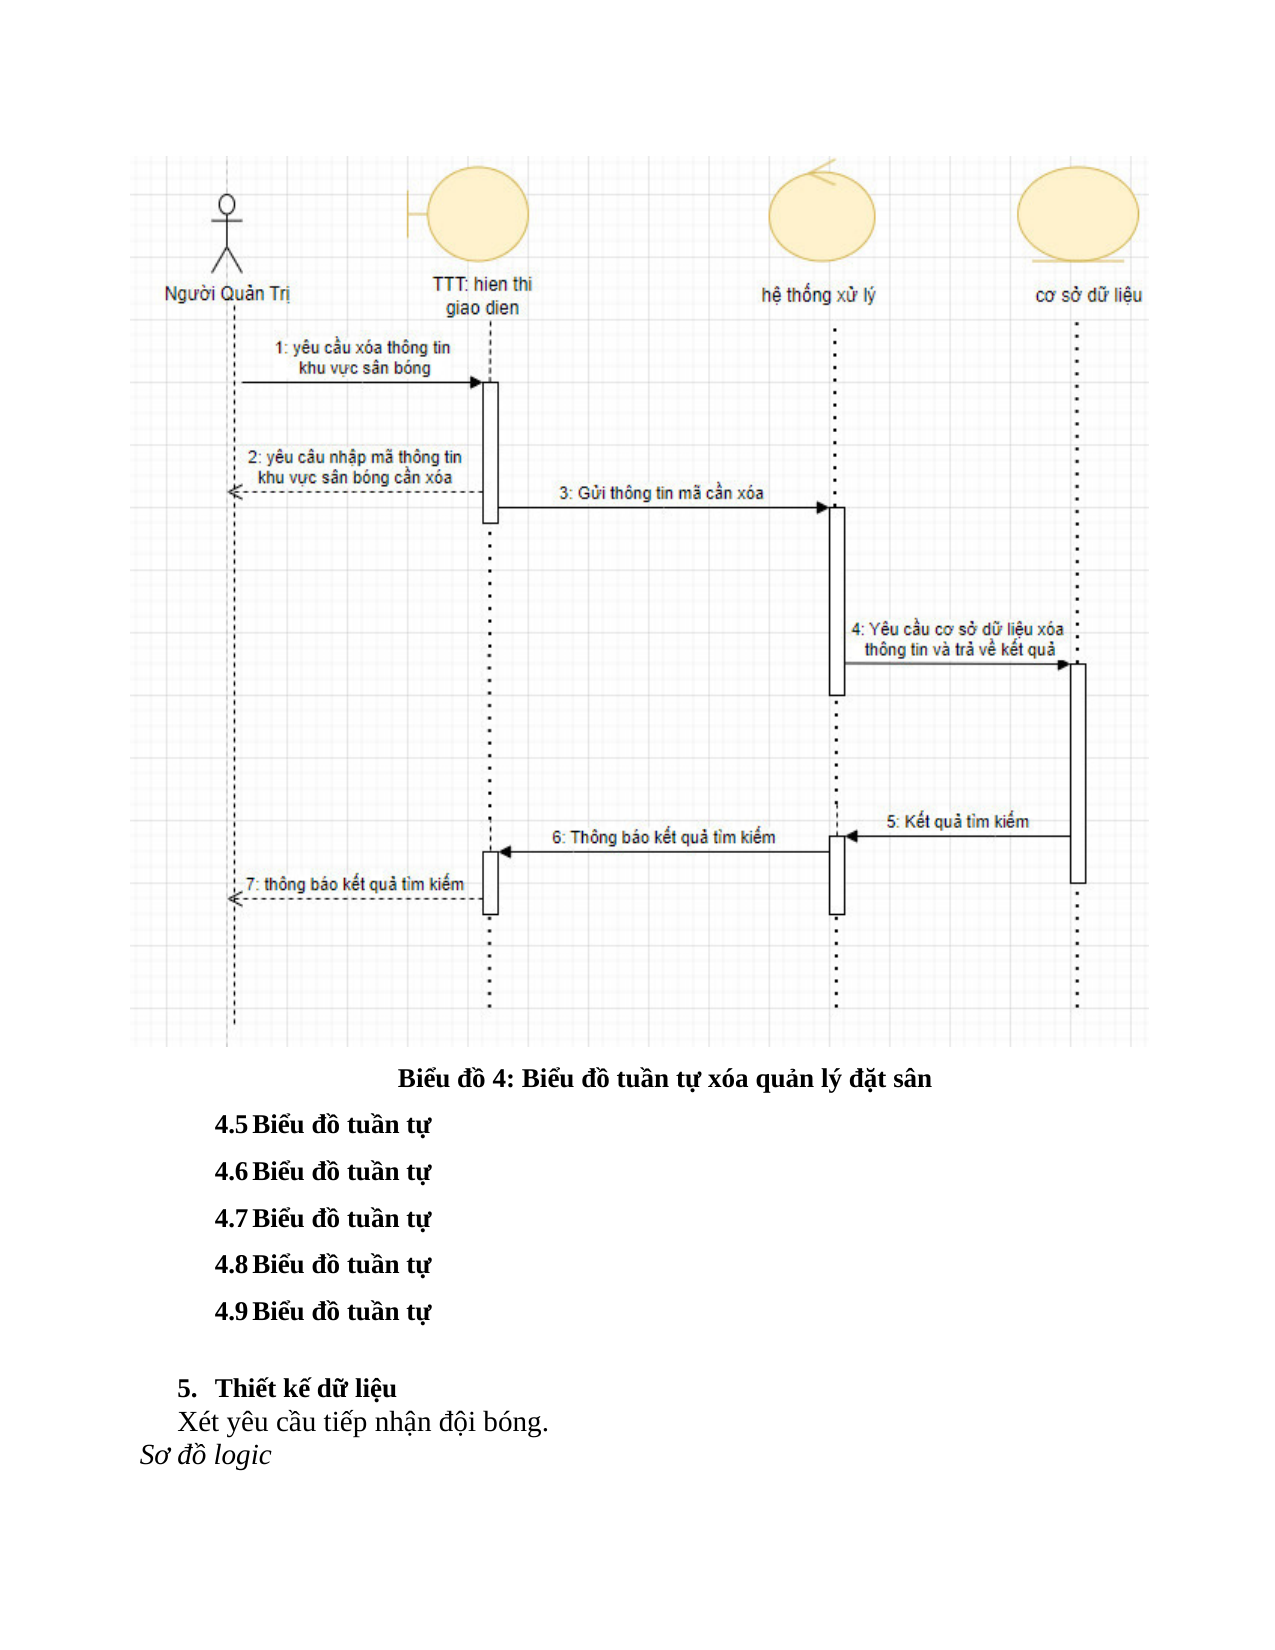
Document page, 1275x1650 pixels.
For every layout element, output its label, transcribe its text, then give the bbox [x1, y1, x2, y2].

list Biểu đồ tuần tự [214, 1109, 1200, 1140]
list Biểu đồ tuần tự [214, 1202, 1200, 1233]
list Biểu đồ tuần tự [214, 1248, 1200, 1279]
list Biểu đồ tuần tự [214, 1155, 1200, 1186]
list Thiết kế dữ liệu [177, 1373, 1200, 1404]
text Xét yêu cầu tiếp nhận đội bóng. [177, 1404, 1200, 1437]
list Biểu đồ tuần tự [214, 1295, 1200, 1326]
text Sơ đồ logic [139, 1437, 1200, 1471]
list Biểu đồ 4: Biểu đồ tuần tự xóa quản lý đặt sân [130, 1062, 1200, 1093]
picture [130, 156, 1149, 1047]
